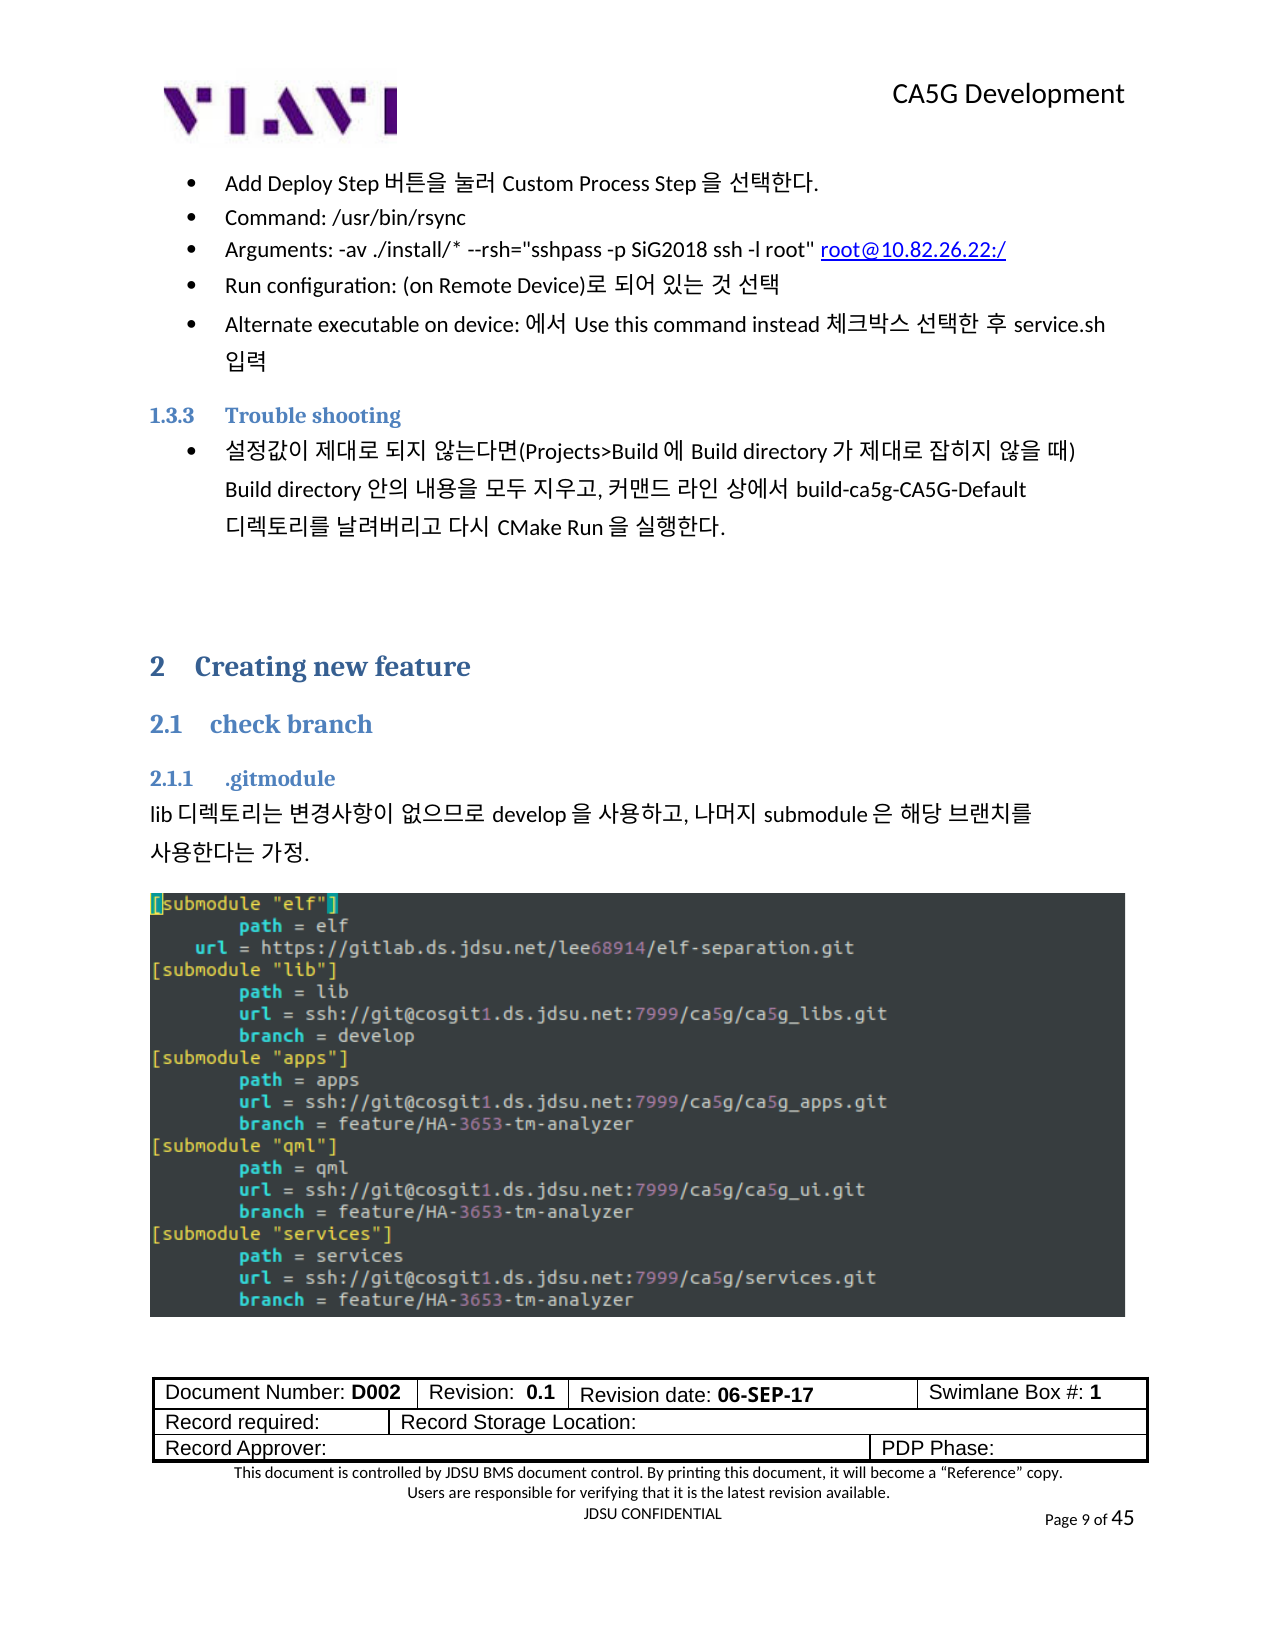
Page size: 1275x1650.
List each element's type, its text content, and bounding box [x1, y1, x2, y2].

list Alternate executable on device: 에서 Use this command instead 체크박스 선택한 후 service.sh입력 [187, 305, 1125, 377]
subtitle check branch [150, 709, 1125, 741]
picture [162, 68, 397, 146]
text lib 디렉토리는 변경사항이 없으므로 develop을 사용하고, 나머지 submodule은 해당 브랜치를 사용한다는 가정. [150, 796, 1125, 868]
subtitle Creating new feature [150, 650, 1125, 684]
list Command: /usr/bin/rsync [187, 203, 1125, 231]
list Add Deploy Step버튼을 눌러 Custom Process Step을 선택한다. [187, 165, 1125, 198]
list Run configuration: (on Remote Device)로 되어 있는 것 선택 [187, 267, 1125, 301]
picture [150, 893, 1125, 1317]
list Arguments: -av ./install/* --rsh="sshpass -p SiG2018 ssh -l root" root@10.82.26.22:/ [187, 235, 1125, 263]
subtitle .gitmodule [150, 766, 1125, 792]
subtitle Trouble shooting [150, 402, 1125, 429]
list 설정값이 제대로 되지 않는다면(Projects>Build에 Build directory가 제대로 잡히지 않을 때) Build directory 안의 내용을 모두 지우고, 커맨드 라인 상에서 build-ca5g-CA5G-Default 디렉토리를 날려버리고 다시 CMake Run을 실행한다. [187, 433, 1125, 542]
